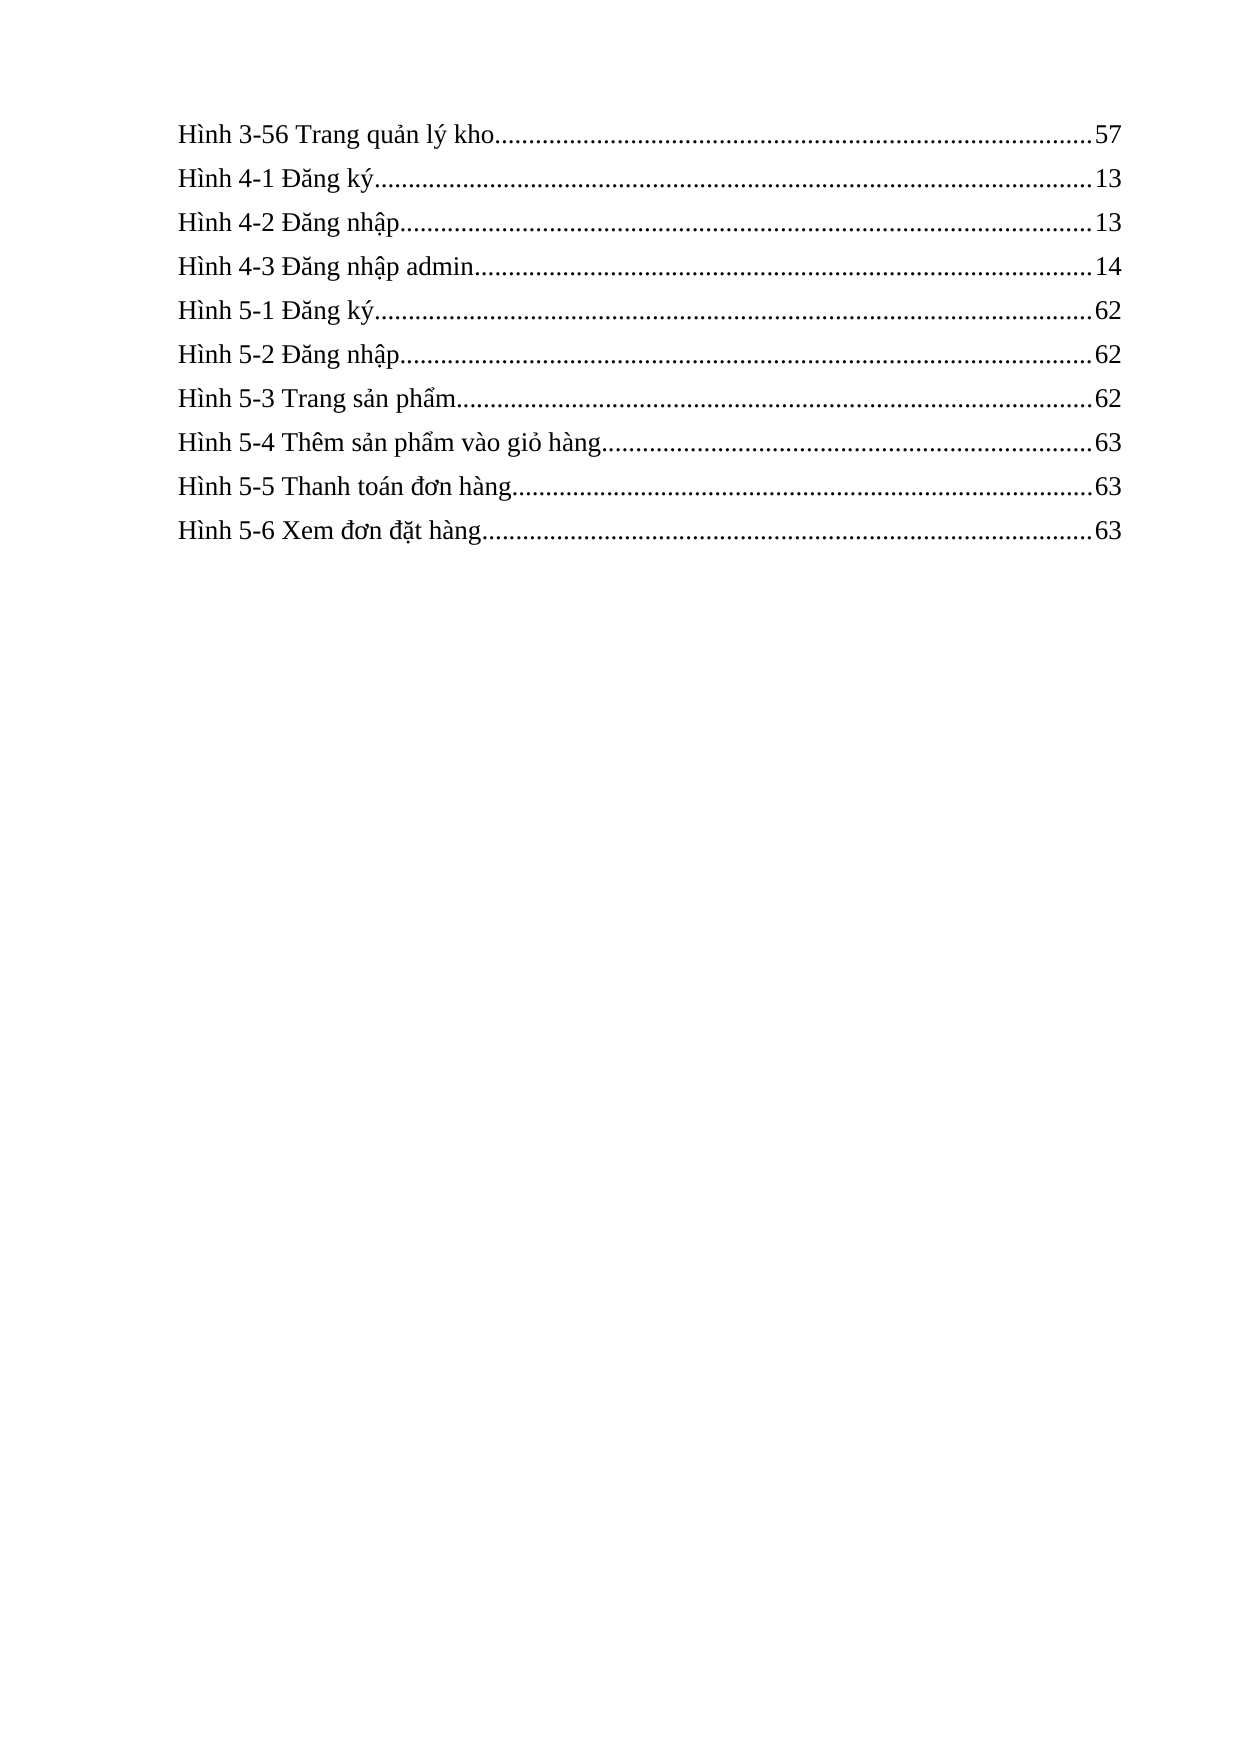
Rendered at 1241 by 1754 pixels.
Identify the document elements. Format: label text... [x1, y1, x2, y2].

text Hình 4-3 Đăng nhập admin 14 [177, 250, 1122, 281]
text Hình 5-4 Thêm sản phẩm vào giỏ hàng 63 [177, 426, 1122, 457]
text Hình 5-5 Thanh toán đơn hàng 63 [177, 470, 1122, 501]
text Hình 5-6 Xem đơn đặt hàng 63 [177, 514, 1122, 545]
text Hình 3-56 Trang quản lý kho 57 [177, 118, 1122, 149]
text Hình 5-3 Trang sản phẩm 62 [177, 382, 1122, 413]
text Hình 4-1 Đăng ký 13 [177, 162, 1122, 193]
text Hình 5-1 Đăng ký 62 [177, 294, 1122, 325]
text Hình 5-2 Đăng nhập 62 [177, 338, 1122, 369]
text Hình 4-2 Đăng nhập 13 [177, 206, 1122, 237]
